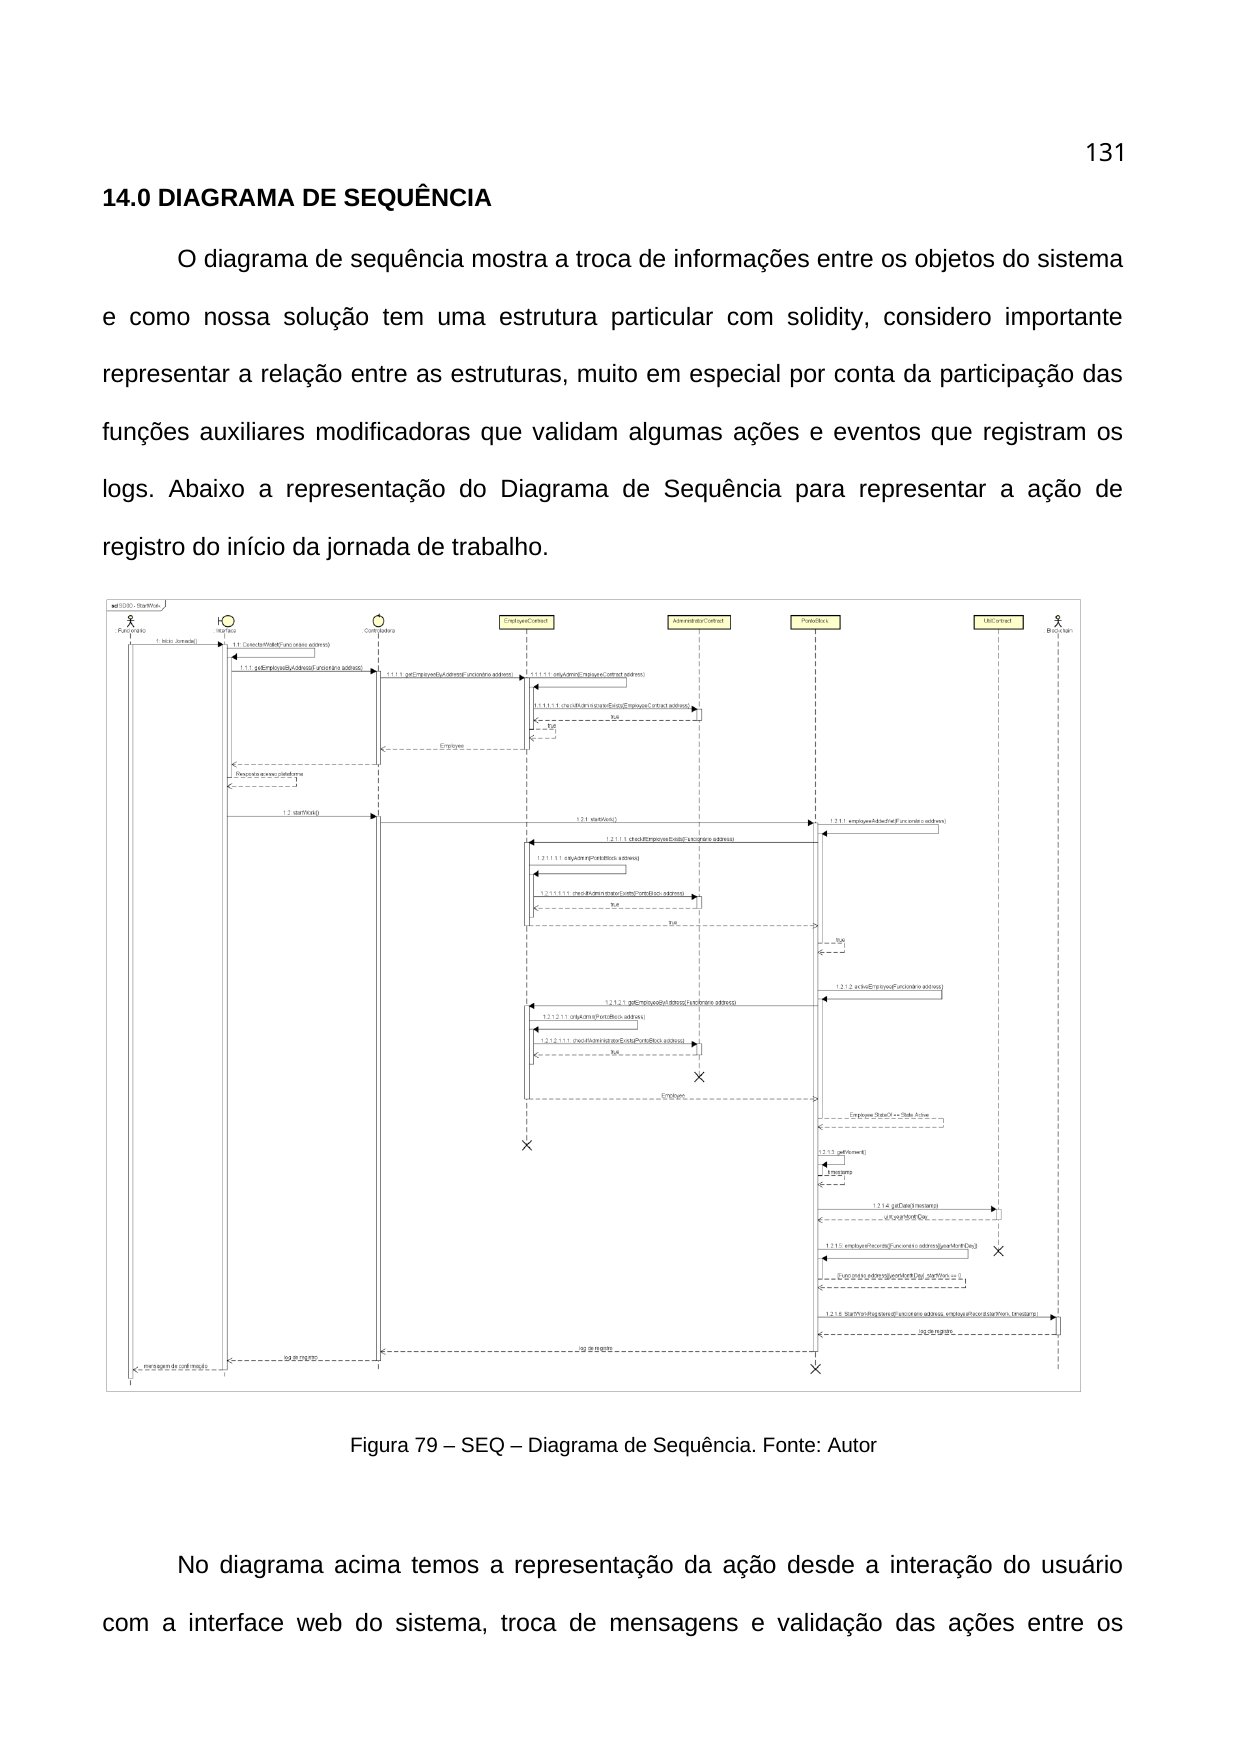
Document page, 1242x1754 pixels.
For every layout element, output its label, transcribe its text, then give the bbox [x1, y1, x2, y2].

text Figura 79 – SEQ – Diagrama de Sequência. Fonte: Autor [102, 1433, 1125, 1457]
text O diagrama de sequência mostra a troca de informações entre os objetos do sistema e como nossa solução tem uma estrutura particular com solidity, considero importante representar a relação entre as estruturas, muito em especial por conta da participação das funções auxiliares modificadoras que validam algumas ações e eventos que registram os logs. Abaixo a representação do Diagrama de Sequência para representar a ação de registro do início da jornada de trabalho. [102, 244, 1125, 561]
subtitle 14.0 DIAGRAMA DE SEQUÊNCIA [102, 183, 1125, 212]
picture [102, 595, 1085, 1396]
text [102, 1550, 1125, 1636]
